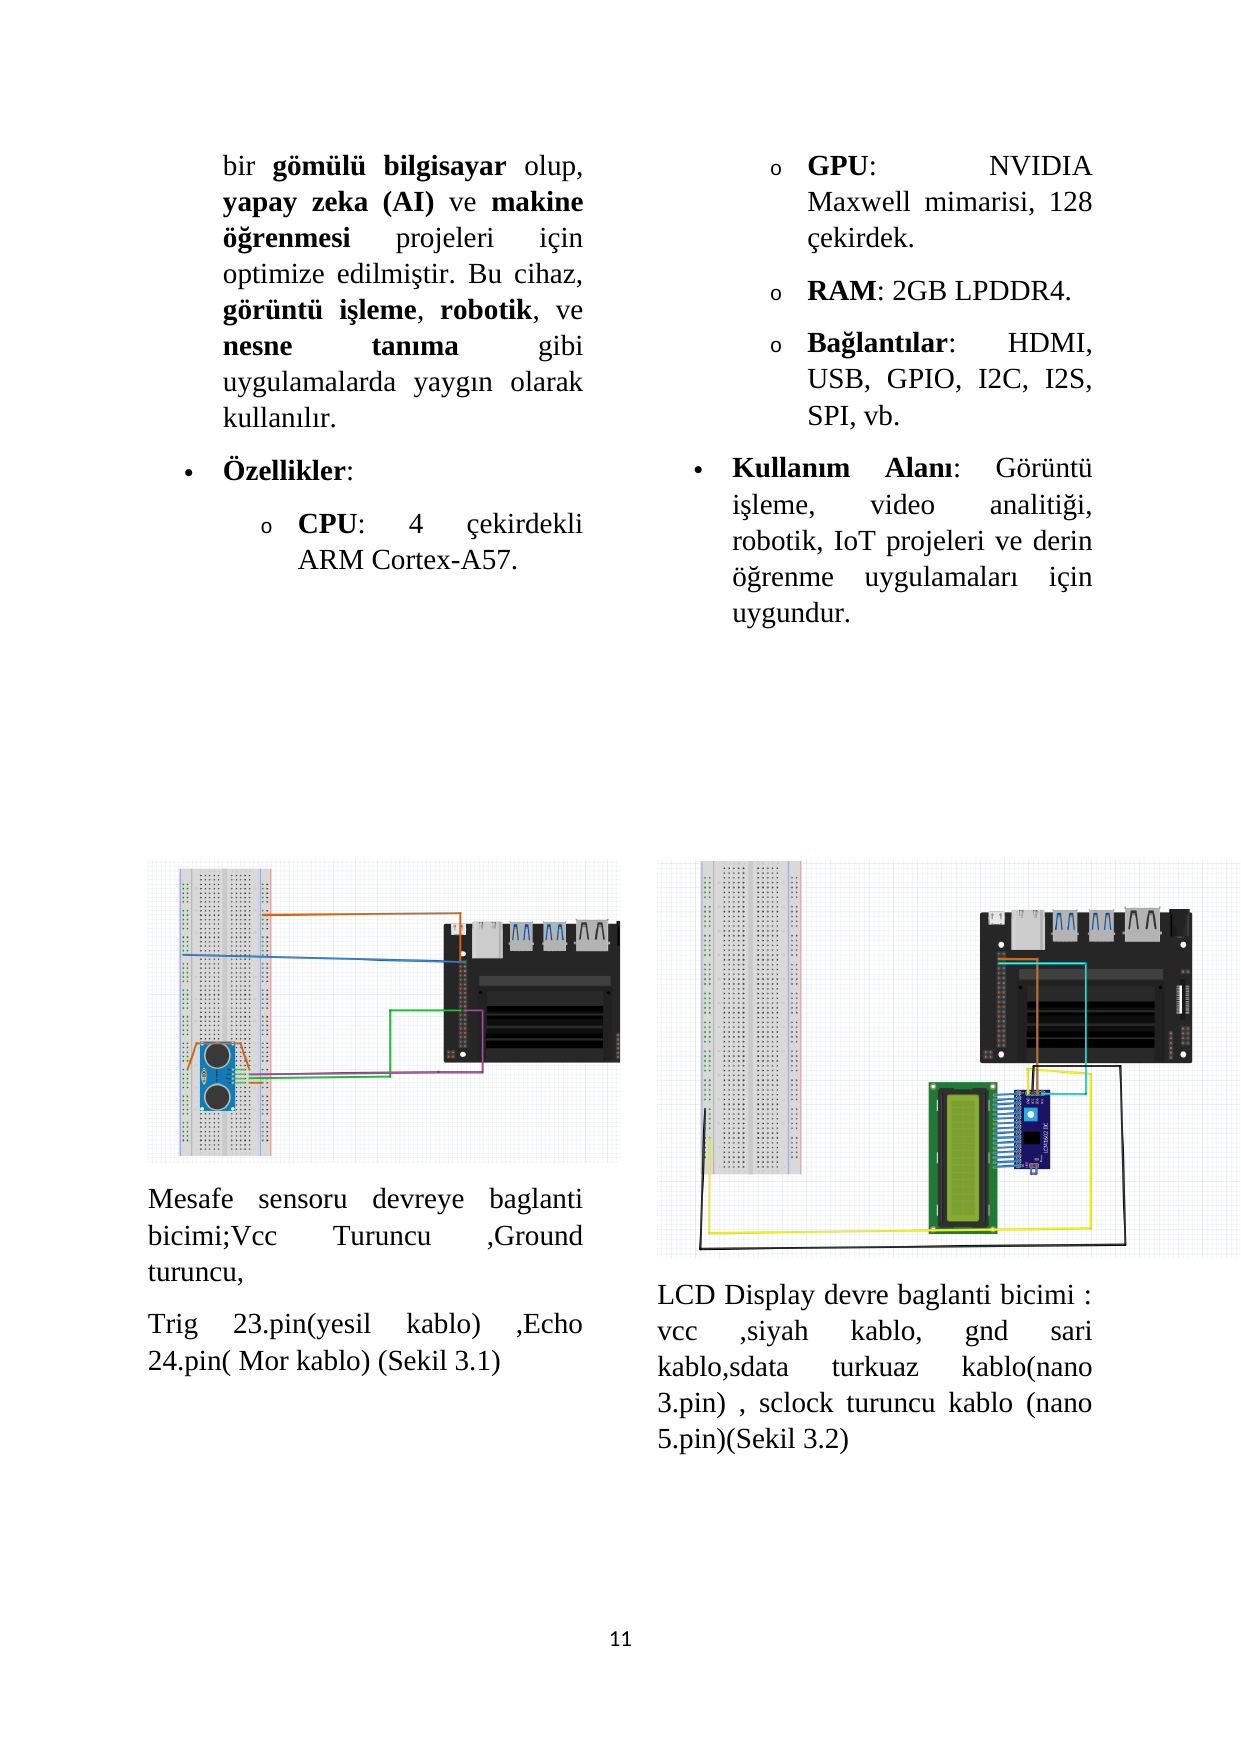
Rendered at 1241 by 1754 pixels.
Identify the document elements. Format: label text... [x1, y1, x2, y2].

list GPU: NVIDIA Maxwell mimarisi, 128 çekirdek. [769, 148, 1093, 253]
text LCD Display devre baglanti bicimi : vcc ,siyah kablo, gnd sari kablo,sdata turkuaz kablo(nano 3.pin) , sclock turuncu kablo (nano 5.pin)(Sekil 3.2) [657, 1277, 1093, 1455]
picture [657, 859, 1241, 1258]
picture [147, 859, 621, 1163]
list Özellikler: [185, 453, 583, 487]
text Mesafe sensoru devreye baglanti bicimi;Vcc Turuncu ,Ground turuncu, [148, 1182, 583, 1287]
text Trig 23.pin(yesil kablo) ,Echo 24.pin( Mor kablo) (Sekil 3.1) [148, 1307, 583, 1376]
list Bağlantılar: HDMI, USB, GPIO, I2C, I2S, SPI, vb. [769, 326, 1093, 431]
list RAM: 2GB LPDDR4. [769, 273, 1093, 306]
list Kullanım Alanı: Görüntü işleme, video analitiği, robotik, IoT projeleri ve derin öğrenme uygulamaları için uygundur. [694, 451, 1093, 629]
list CPU: 4 çekirdekli ARM Cortex-A57. [260, 506, 583, 576]
